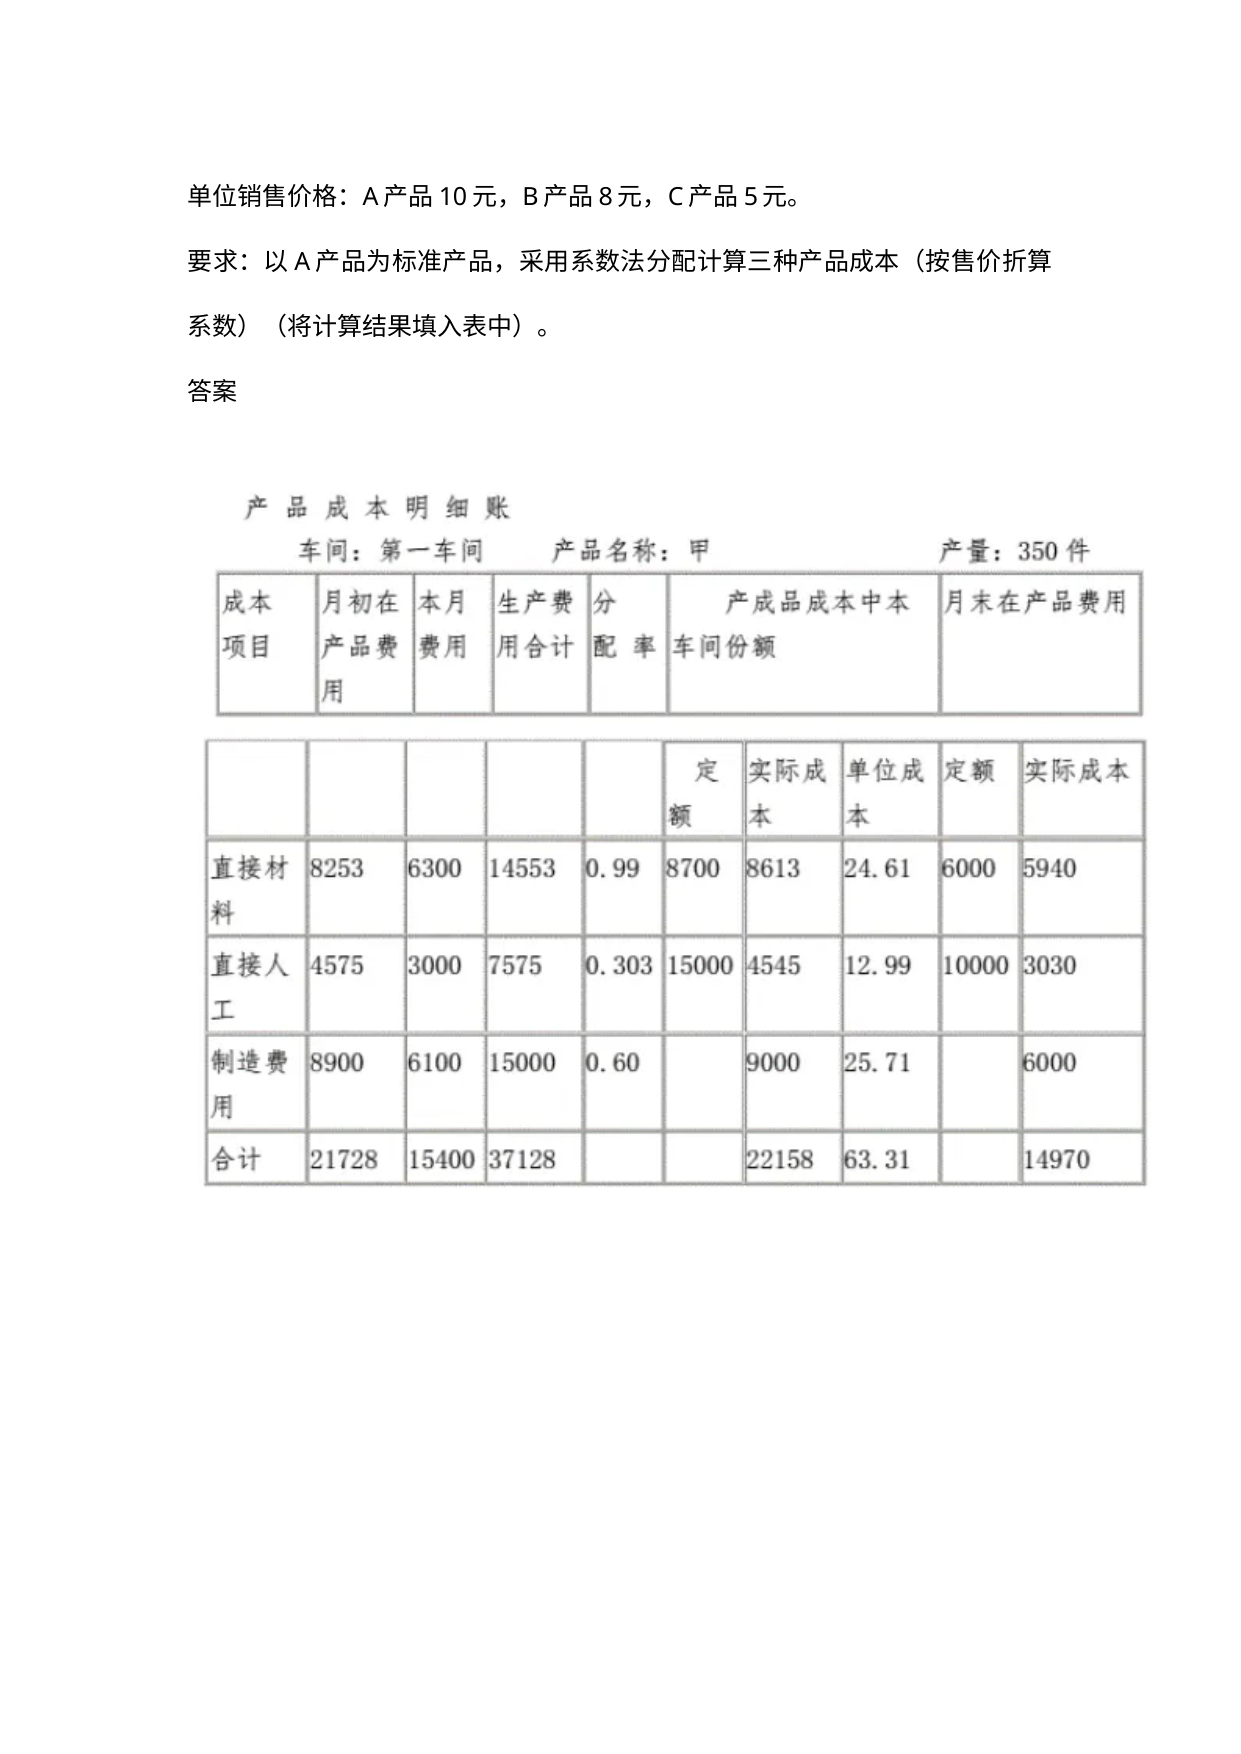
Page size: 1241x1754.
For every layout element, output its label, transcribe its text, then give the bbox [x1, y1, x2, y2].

picture [187, 487, 1152, 1192]
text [187, 162, 1053, 227]
text 答案 [187, 357, 1053, 422]
text 要求：以A产品为标准产品，采用系数法分配计算三种产品成本（按售价折算系数）（将计算结果填入表中）。 [187, 227, 1053, 357]
